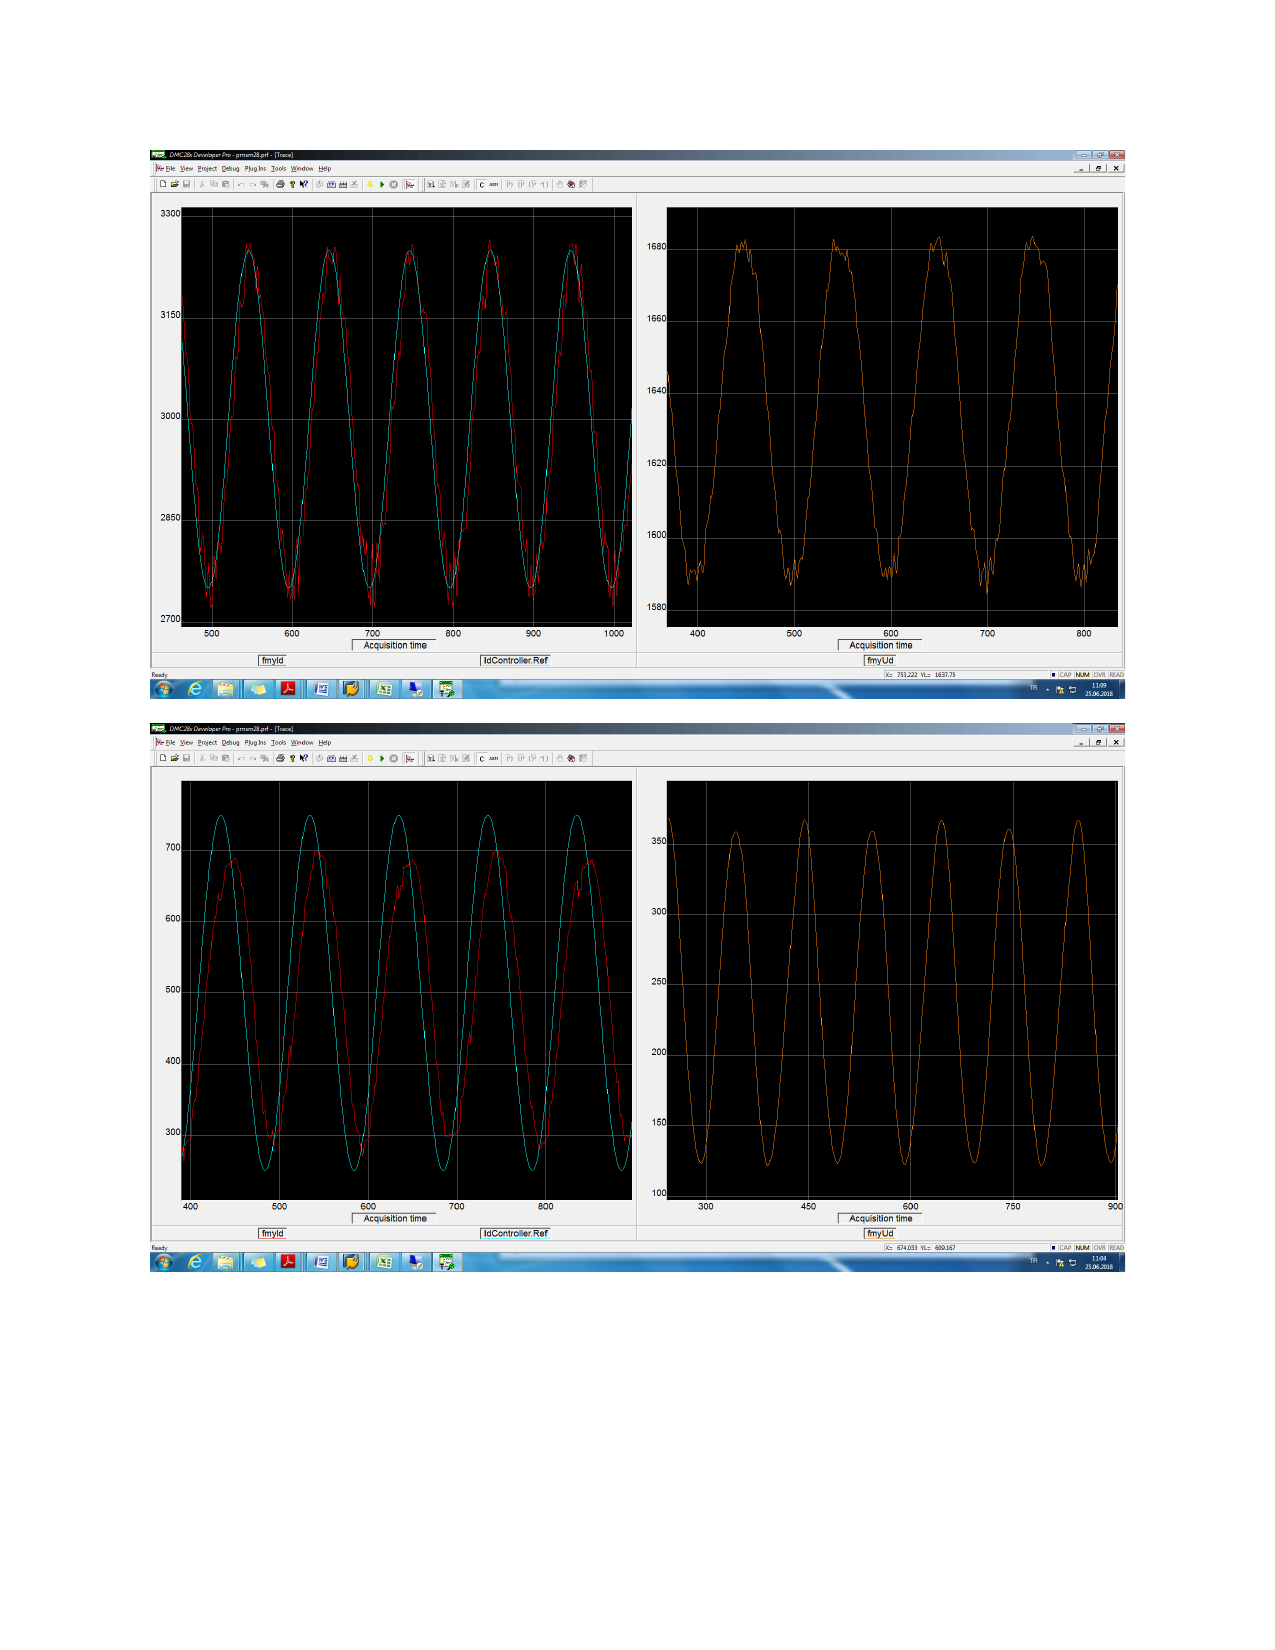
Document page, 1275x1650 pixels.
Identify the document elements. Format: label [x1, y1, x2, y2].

picture [150, 150, 1125, 699]
picture [150, 723, 1125, 1272]
